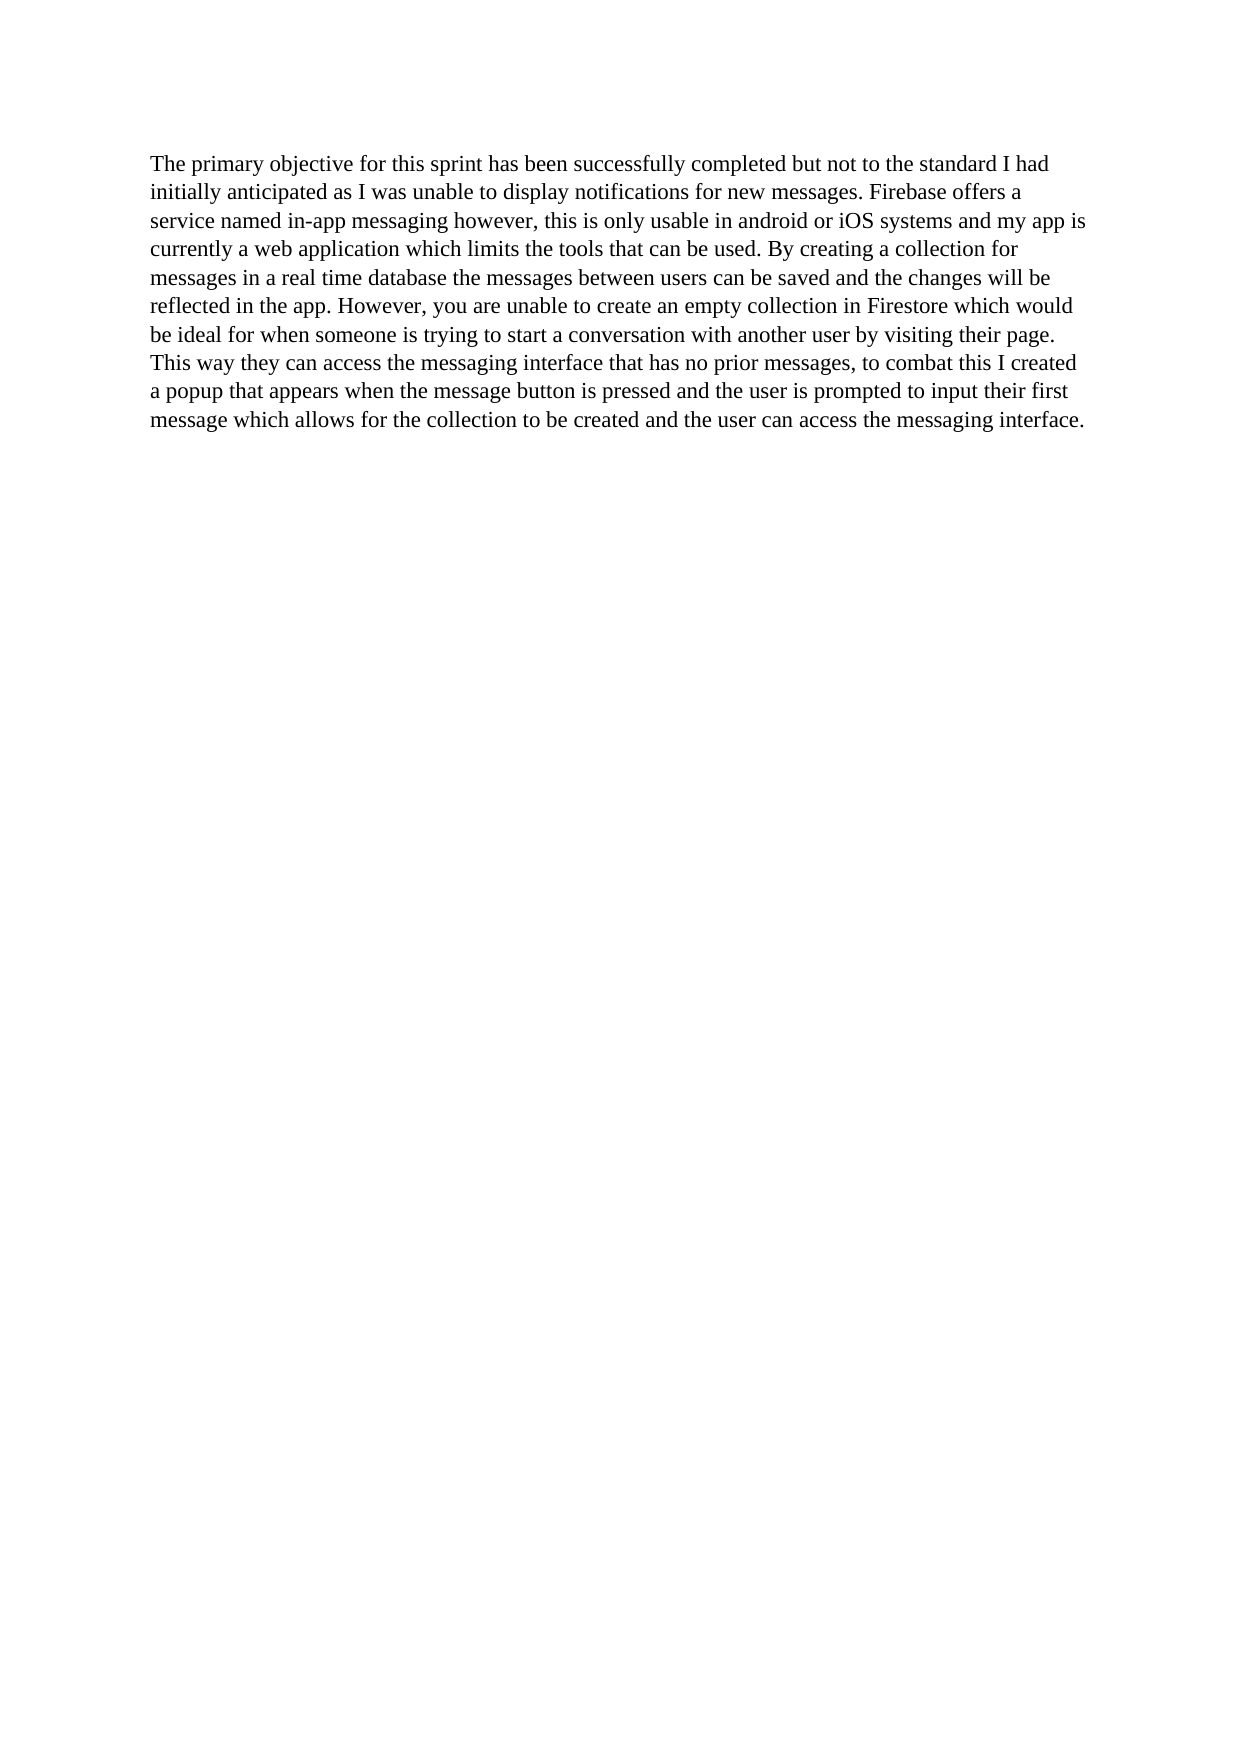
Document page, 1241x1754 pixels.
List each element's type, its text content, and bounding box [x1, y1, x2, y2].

text The primary objective for this sprint has been successfully completed but not to the standard I had initially anticipated as I was unable to display notifications for new messages. Firebase offers a service named in-app messaging however, this is only usable in android or iOS systems and my app is currently a web application which limits the tools that can be used. By creating a collection for messages in a real time database the messages between users can be saved and the changes will be reflected in the app. However, you are unable to create an empty collection in Firestore which would be ideal for when someone is trying to start a conversation with another user by visiting their page. This way they can access the messaging interface that has no prior messages, to combat this I created a popup that appears when the message button is pressed and the user is prompted to input their first message which allows for the collection to be created and the user can access the messaging interface. [150, 150, 1090, 432]
